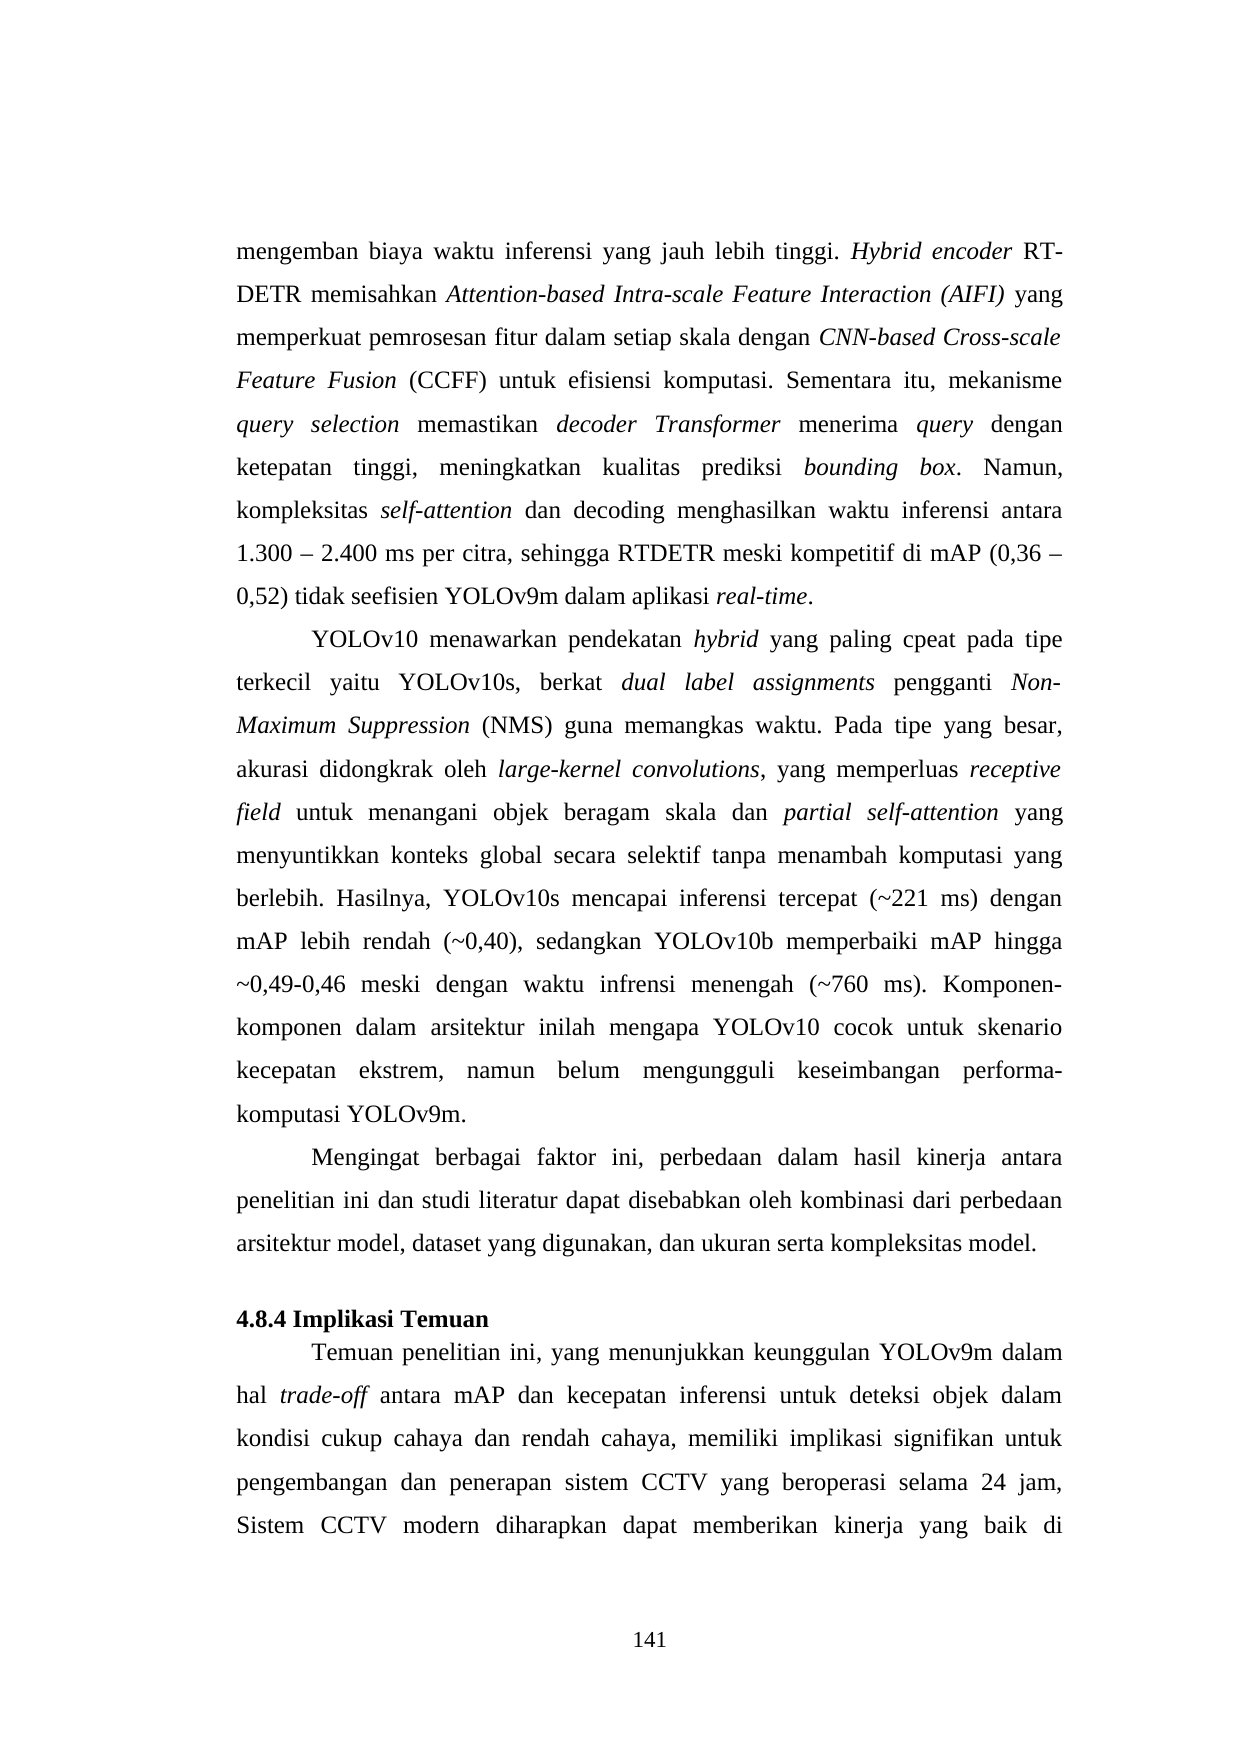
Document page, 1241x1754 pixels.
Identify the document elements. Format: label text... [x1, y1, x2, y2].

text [236, 1337, 1063, 1538]
text 4.8.4 Implikasi Temuan [236, 1304, 1063, 1333]
text YOLOv10 menawarkan pendekatan hybrid yang paling cpeat pada tipe terkecil yaitu YOLOv10s, berkat dual label assignments pengganti Non-Maximum Suppression (NMS) guna memangkas waktu. Pada tipe yang besar, akurasi didongkrak oleh large-kernel convolutions, yang memperluas receptive field untuk menangani objek beragam skala dan partial self-attention yang menyuntikkan konteks global secara selektif tanpa menambah komputasi yang berlebih. Hasilnya, YOLOv10s mencapai inferensi tercepat (~221 ms) dengan mAP lebih rendah (~0,40), sedangkan YOLOv10b memperbaiki mAP hingga ~0,49-0,46 meski dengan waktu infrensi menengah (~760 ms). Komponen-komponen dalam arsitektur inilah mengapa YOLOv10 cocok untuk skenario kecepatan ekstrem, namun belum mengungguli keseimbangan performa-komputasi YOLOv9m. [236, 624, 1063, 1127]
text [236, 236, 1063, 610]
text Mengingat berbagai faktor ini, perbedaan dalam hasil kinerja antara penelitian ini dan studi literatur dapat disebabkan oleh kombinasi dari perbedaan arsitektur model, dataset yang digunakan, dan ukuran serta kompleksitas model. [236, 1142, 1063, 1257]
